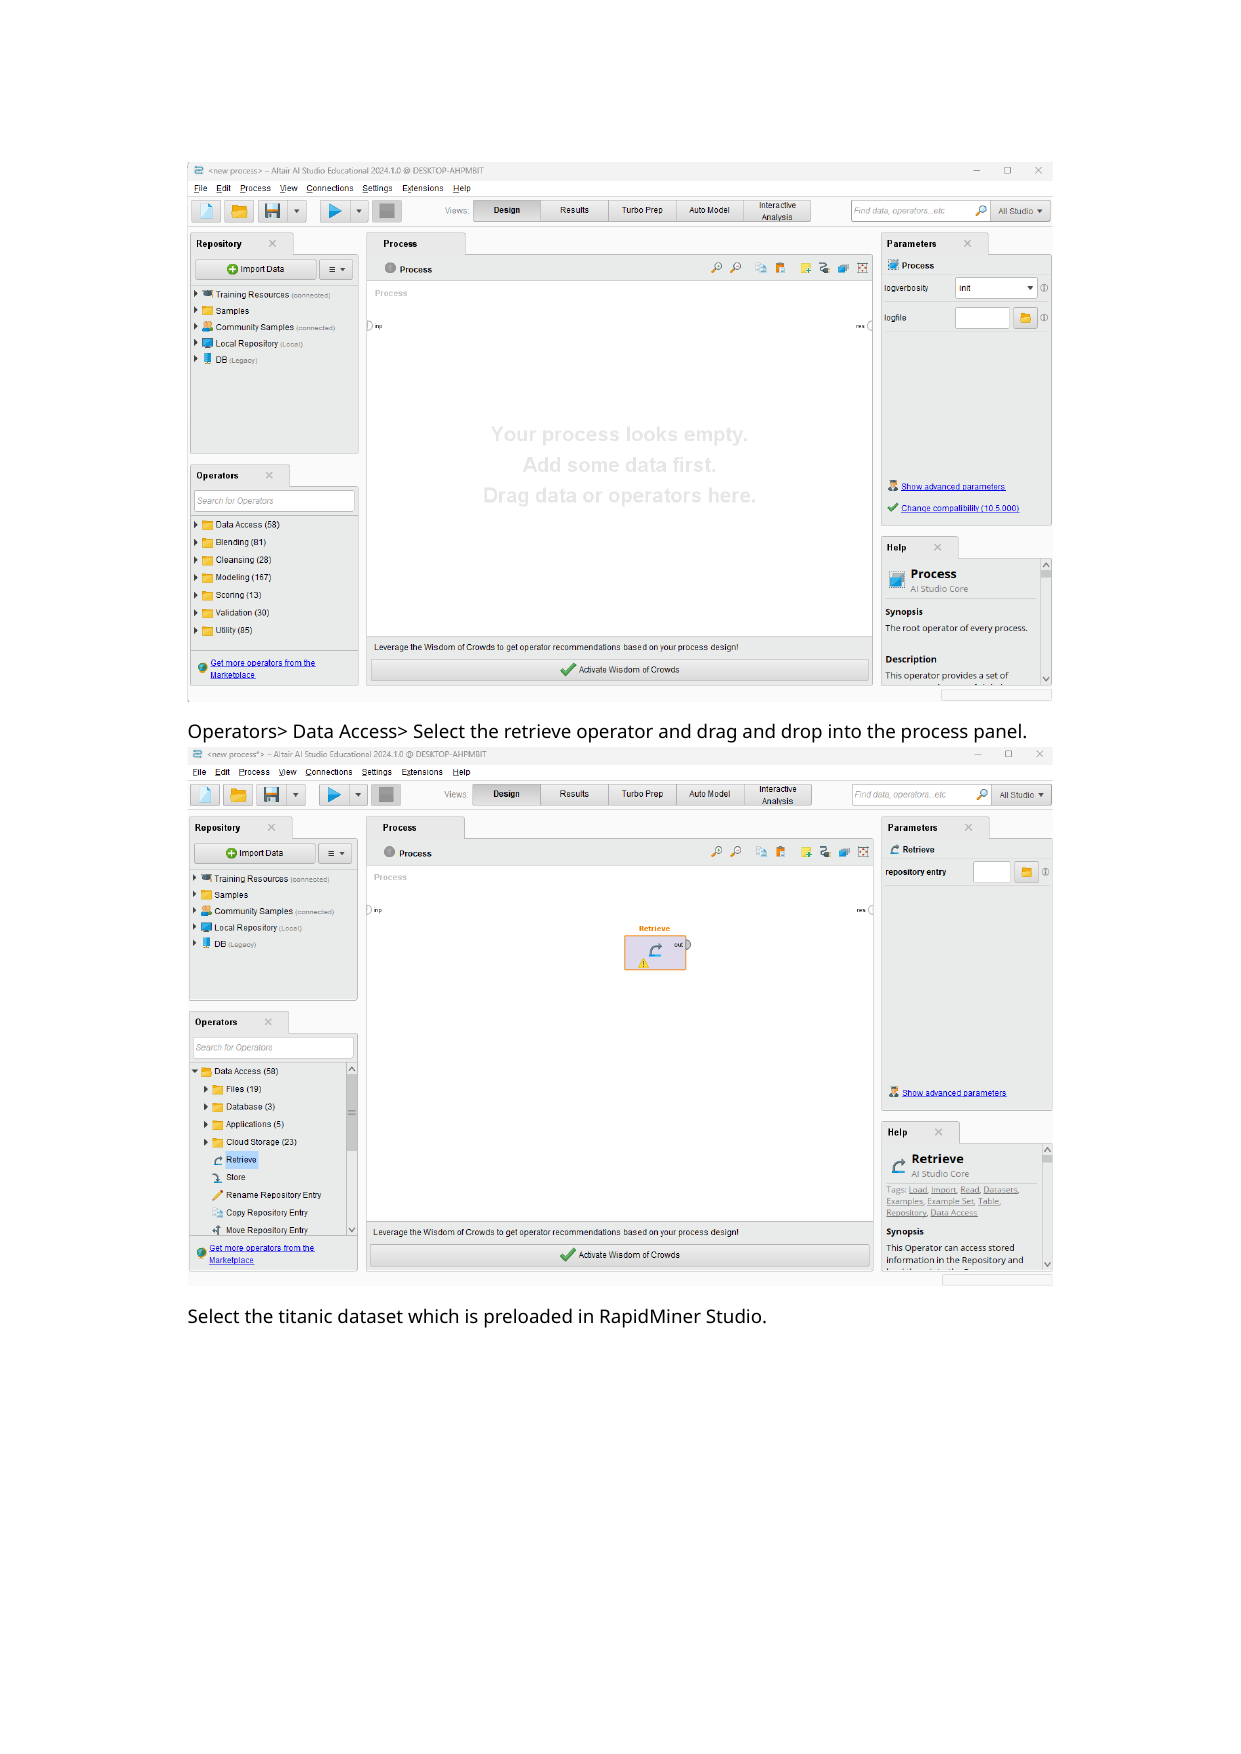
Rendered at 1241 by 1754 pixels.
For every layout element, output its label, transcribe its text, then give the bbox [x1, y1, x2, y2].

picture [187, 747, 1053, 1286]
text Operators> Data Access> Select the retrieve operator and drag and drop into the process panel. [187, 714, 1053, 747]
picture [187, 162, 1053, 702]
text Select the titanic dataset which is preloaded in RapidMiner Studio. [187, 1299, 1053, 1332]
